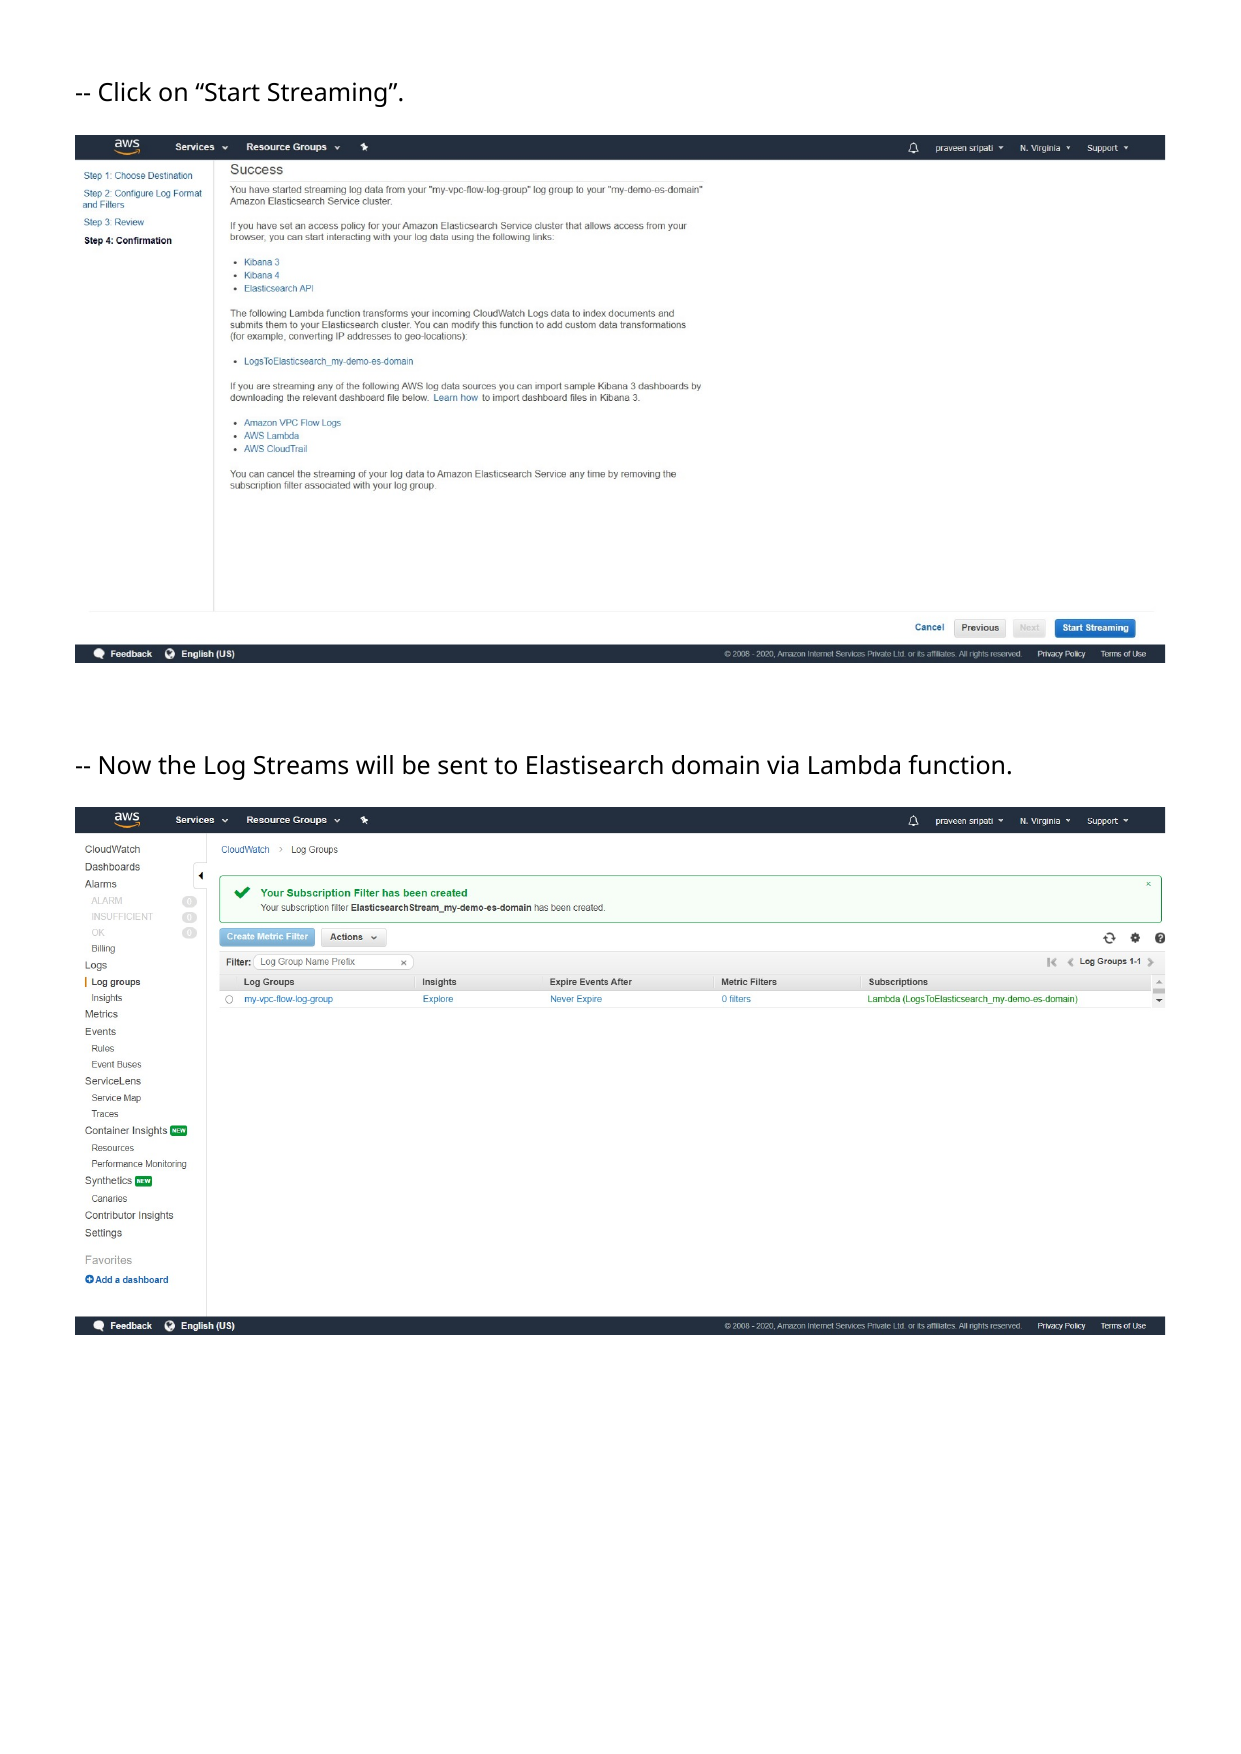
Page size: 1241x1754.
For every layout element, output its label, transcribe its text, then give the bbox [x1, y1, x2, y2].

text -- Click on “Start Streaming”. [75, 75, 1165, 109]
picture [75, 807, 1166, 1335]
picture [75, 135, 1166, 663]
text -- Now the Log Streams will be sent to Elastisearch domain via Lambda function. [75, 747, 1165, 782]
